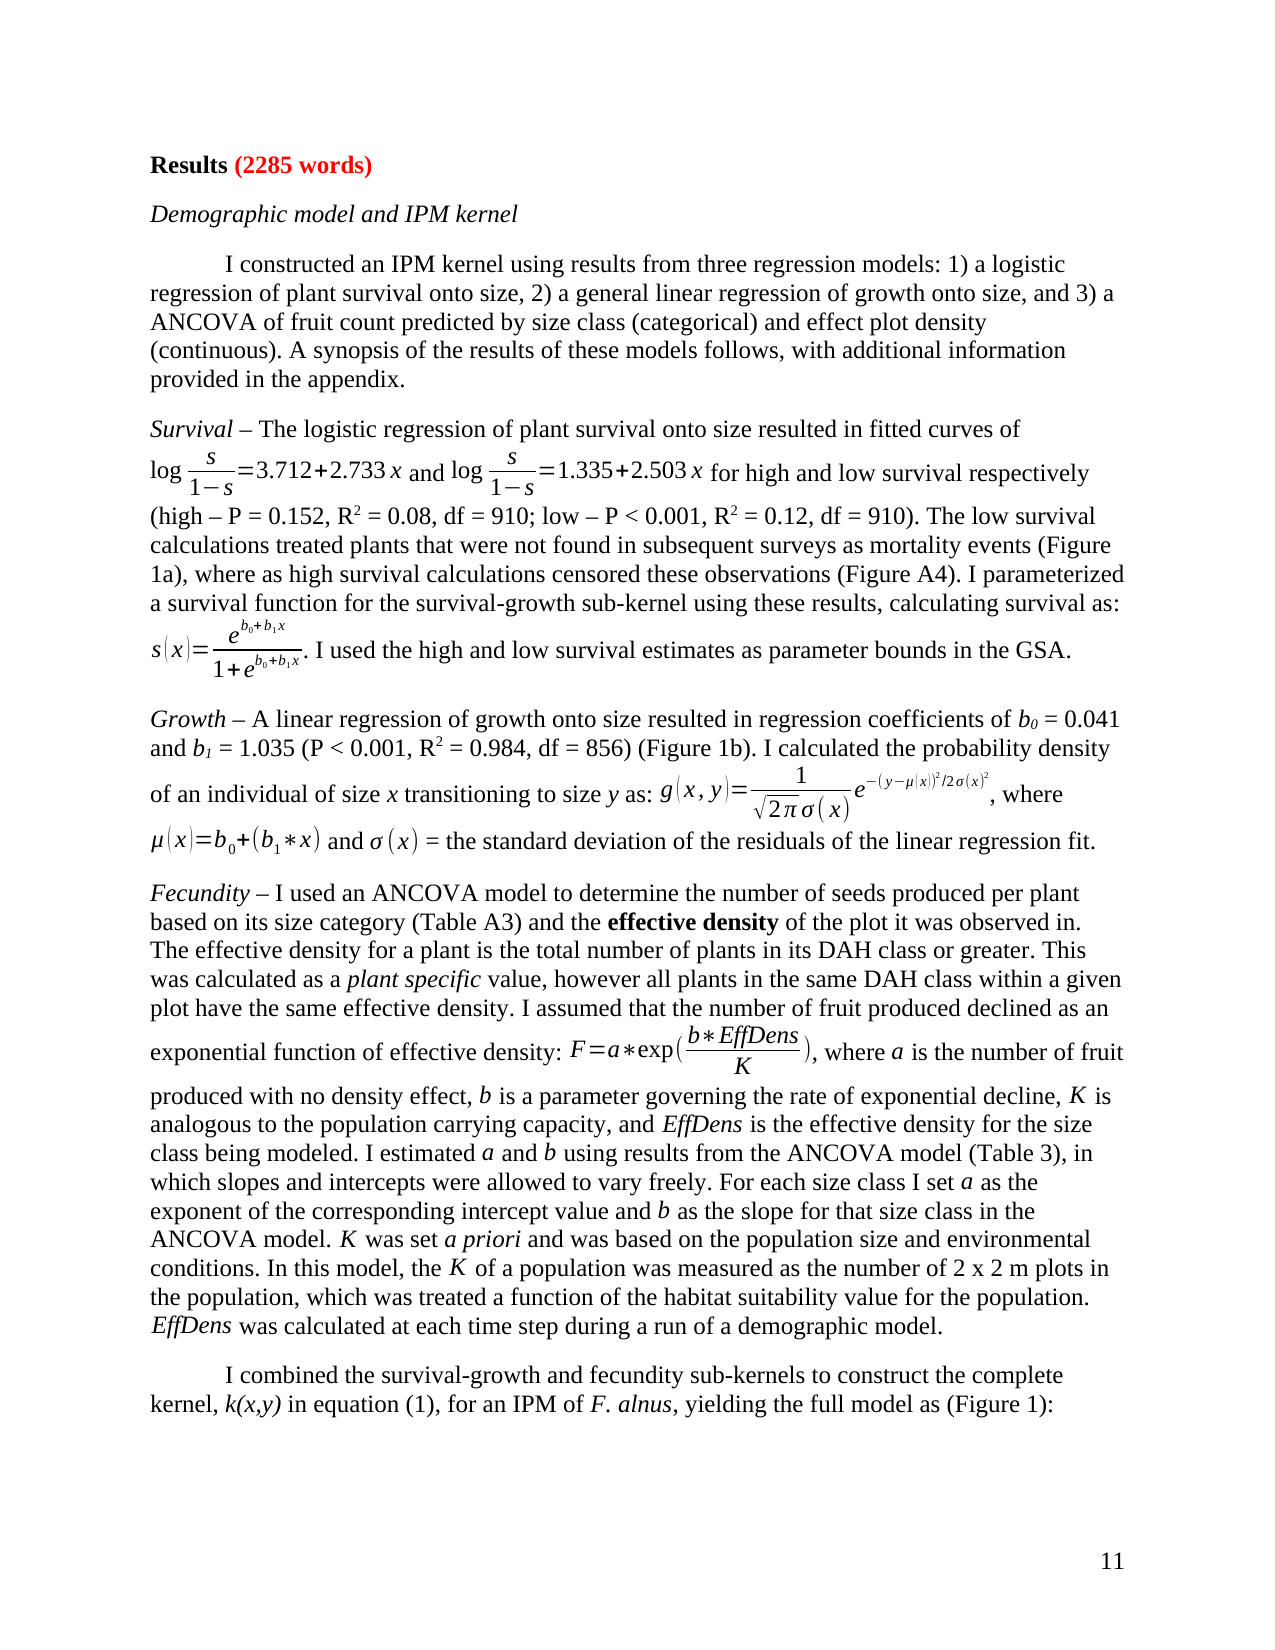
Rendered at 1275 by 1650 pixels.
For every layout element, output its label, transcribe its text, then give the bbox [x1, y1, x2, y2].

text I constructed an IPM kernel using results from three regression models: 1) a logistic regression of plant survival onto size, 2) a general linear regression of growth onto size, and 3) a ANCOVA of fruit count predicted by size class (categorical) and effect plot density (continuous). A synopsis of the results of these models follows, with additional information provided in the appendix. [150, 249, 1125, 393]
text Fecundity – I used an ANCOVA model to determine the number of seeds produced per plant based on its size category (Table A3) and the effective density of the plot it was observed in. The effective density for a plant is the total number of plants in its DAH class or greater. This was calculated as a plant specific value, however all plants in the same DAH class within a given plot have the same effective density. I assumed that the number of fruit produced declined as an exponential function of effective density: , where is the number of fruit produced with no density effect, is a parameter governing the rate of exponential decline, is analogous to the population carrying capacity, and is the effective density for the size class being modeled. I estimated and using results from the ANCOVA model (Table 3), in which slopes and intercepts were allowed to vary freely. For each size class I set as the exponent of the corresponding intercept value and as the slope for that size class in the ANCOVA model. was set a priori and was based on the population size and environmental conditions. In this model, the of a population was measured as the number of 2 x 2 m plots in the population, which was treated a function of the habitat suitability value for the population. was calculated at each time step during a run of a demographic model. [150, 878, 1125, 1339]
text Survival – The logistic regression of plant survival onto size resulted in fitted curves of and for high and low survival respectively (high – P = 0.152, R2 = 0.08, df = 910; low – P < 0.001, R2 = 0.12, df = 910). The low survival calculations treated plants that were not found in subsequent surveys as mortality events (Figure 1a), where as high survival calculations censored these observations (Figure A4). I parameterized a survival function for the survival-growth sub-kernel using these results, calculating survival as: . I used the high and low survival estimates as parameter bounds in the GSA. [150, 414, 1125, 683]
text Results (2285 words) [150, 150, 1125, 179]
text I combined the survival-growth and fecundity sub-kernels to construct the complete kernel, k(x,y) in equation (1), for an IPM of F. alnus, yielding the full model as (Figure 1): [150, 1360, 1125, 1418]
text Growth – A linear regression of growth onto size resulted in regression coefficients of b0 = 0.041 and b1 = 1.035 (P < 0.001, R2 = 0.984, df = 856) (Figure 1b). I calculated the probability density of an individual of size x transitioning to size y as: , where and = the standard deviation of the residuals of the linear regression fit. [150, 704, 1125, 857]
text Demographic model and IPM kernel [150, 199, 1125, 228]
